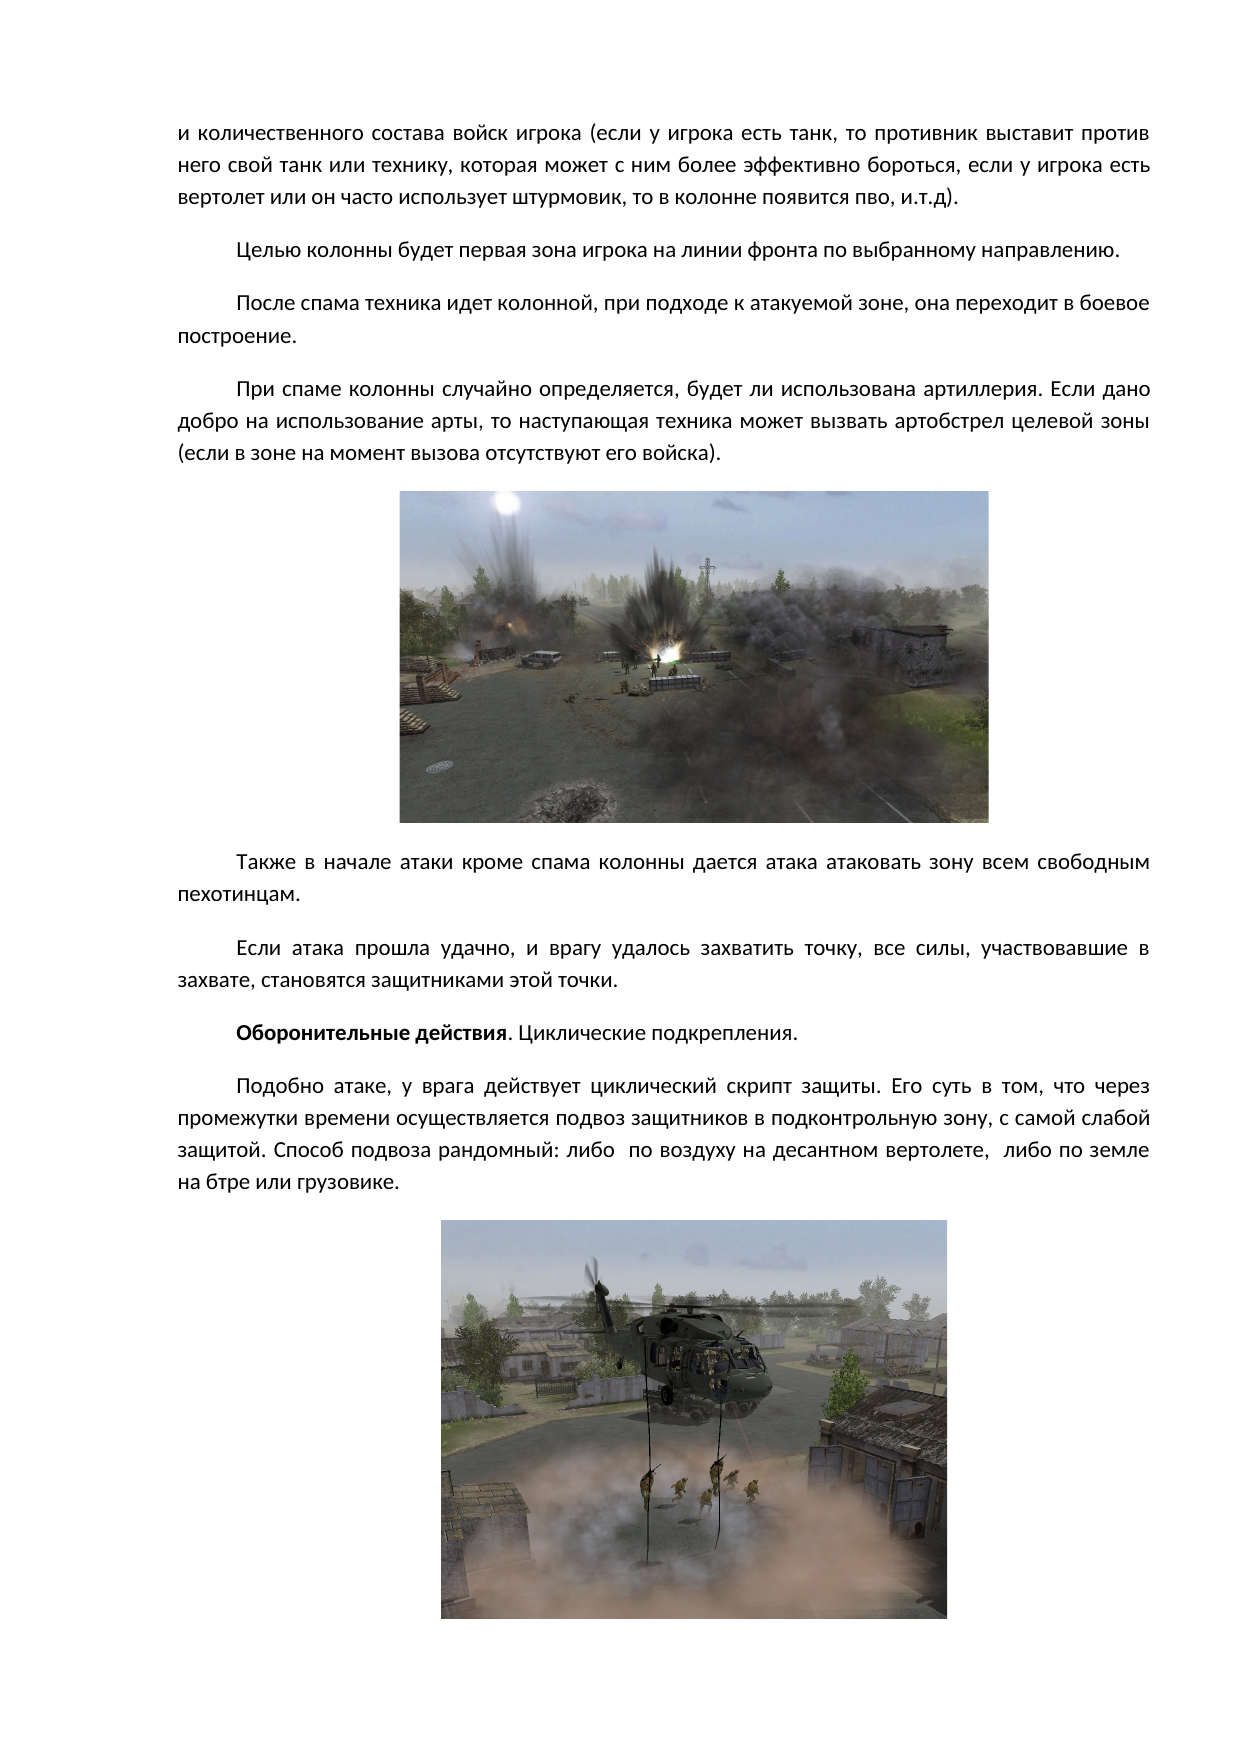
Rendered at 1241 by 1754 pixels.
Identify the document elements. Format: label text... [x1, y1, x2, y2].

text Подобно атаке, у врага действует циклический скрипт защиты. Его суть в том, что через промежутки времени осуществляется подвоз защитников в подконтрольную зону, с самой слабой защитой. Способ подвоза рандомный: либо по воздуху на десантном вертолете, либо по земле на бтре или грузовике. [177, 1071, 1152, 1195]
text После спама техника идет колонной, при подходе к атакуемой зоне, она переходит в боевое построение. [177, 288, 1152, 349]
text Целью колонны будет первая зона игрока на линии фронта по выбранному направлению. [177, 236, 1152, 263]
text Если атака прошла удачно, и врагу удалось захватить точку, все силы, участвовавшие в захвате, становятся защитниками этой точки. [177, 933, 1152, 993]
text При спаме колонны случайно определяется, будет ли использована артиллерия. Если дано добро на использование арты, то наступающая техника может вызвать артобстрел целевой зоны (если в зоне на момент вызова отсутствуют его войска). [177, 374, 1152, 466]
text Также в начале атаки кроме спама колонны дается атака атаковать зону всем свободным пехотинцам. [177, 847, 1152, 908]
picture [441, 1220, 948, 1619]
picture [399, 491, 989, 823]
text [177, 118, 1152, 211]
text Оборонительные действия. Циклические подкрепления. [177, 1018, 1152, 1046]
